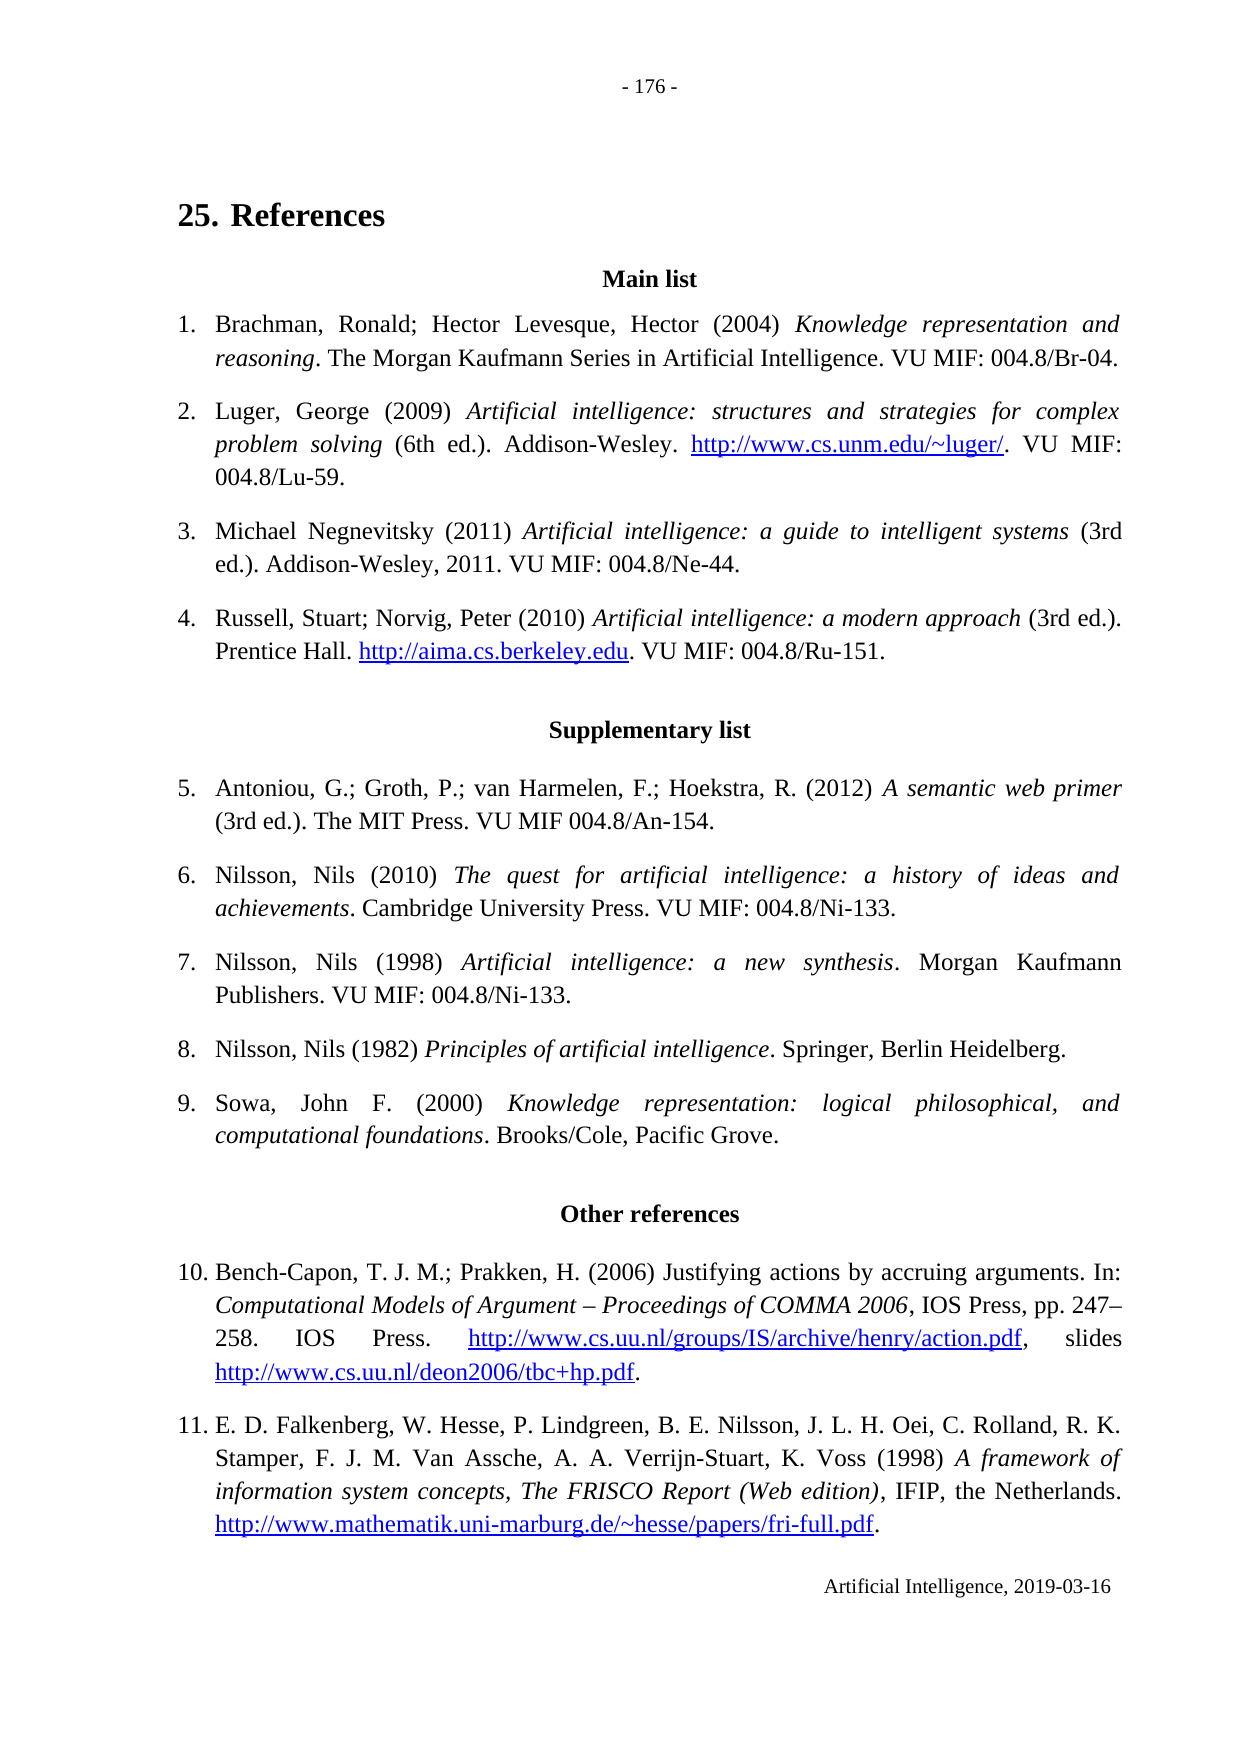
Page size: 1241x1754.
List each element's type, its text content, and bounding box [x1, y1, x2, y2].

text Other references [177, 1199, 1122, 1228]
list Nilsson, Nils (2010) The quest for artificial intelligence: a history of ideas and achievements. Cambridge University Press. VU MIF: 004.8/Ni-133. [177, 860, 1122, 922]
list Nilsson, Nils (1998) Artificial intelligence: a new synthesis. Morgan Kaufmann Publishers. VU MIF: 004.8/Ni-133. [177, 947, 1122, 1009]
list Bench-Capon, T. J. M.; Prakken, H. (2006) Justifying actions by accruing arguments. In: Computational Models of Argument – Proceedings of COMMA 2006, IOS Press, pp. 247–258. IOS Press. http://www.cs.uu.nl/groups/IS/archive/henry/action.pdf, slides http://www.cs.uu.nl/deon2006/tbc+hp.pdf. [177, 1257, 1122, 1385]
list Luger, George (2009) Artificial intelligence: structures and strategies for complex problem solving (6th ed.). Addison-Wesley. http://www.cs.unm.edu/~luger/. VU MIF: 004.8/Lu-59. [177, 396, 1122, 491]
list Russell, Stuart; Norvig, Peter (2010) Artificial intelligence: a modern approach (3rd ed.). Prentice Hall. http://aima.cs.berkeley.edu. VU MIF: 004.8/Ru-151. [177, 603, 1122, 665]
subtitle References [177, 195, 1122, 233]
list Nilsson, Nils (1982) Principles of artificial intelligence. Springer, Berlin Heidelberg. [177, 1034, 1122, 1062]
list Sowa, John F. (2000) Knowledge representation: logical philosophical, and computational foundations. Brooks/Cole, Pacific Grove. [177, 1088, 1122, 1149]
list Antoniou, G.; Groth, P.; van Harmelen, F.; Hoekstra, R. (2012) A semantic web primer (3rd ed.). The MIT Press. VU MIF 004.8/An-154. [177, 773, 1122, 835]
list Michael Negnevitsky (2011) Artificial intelligence: a guide to intelligent systems (3rd ed.). Addison-Wesley, 2011. VU MIF: 004.8/Ne-44. [177, 516, 1122, 578]
list E. D. Falkenberg, W. Hesse, P. Lindgreen, B. E. Nilsson, J. L. H. Oei, C. Rolland, R. K. Stamper, F. J. M. Van Assche, A. A. Verrijn-Stuart, K. Voss (1998) A framework of information system concepts, The FRISCO Report (Web edition), IFIP, the Netherlands. http://www.mathematik.uni-marburg.de/~hesse/papers/fri-full.pdf. [177, 1410, 1122, 1538]
list Brachman, Ronald; Hector Levesque, Hector (2004) Knowledge representation and reasoning. The Morgan Kaufmann Series in Artificial Intelligence. VU MIF: 004.8/Br-04. [177, 309, 1122, 371]
text Supplementary list [177, 715, 1122, 744]
text Main list [177, 264, 1122, 293]
